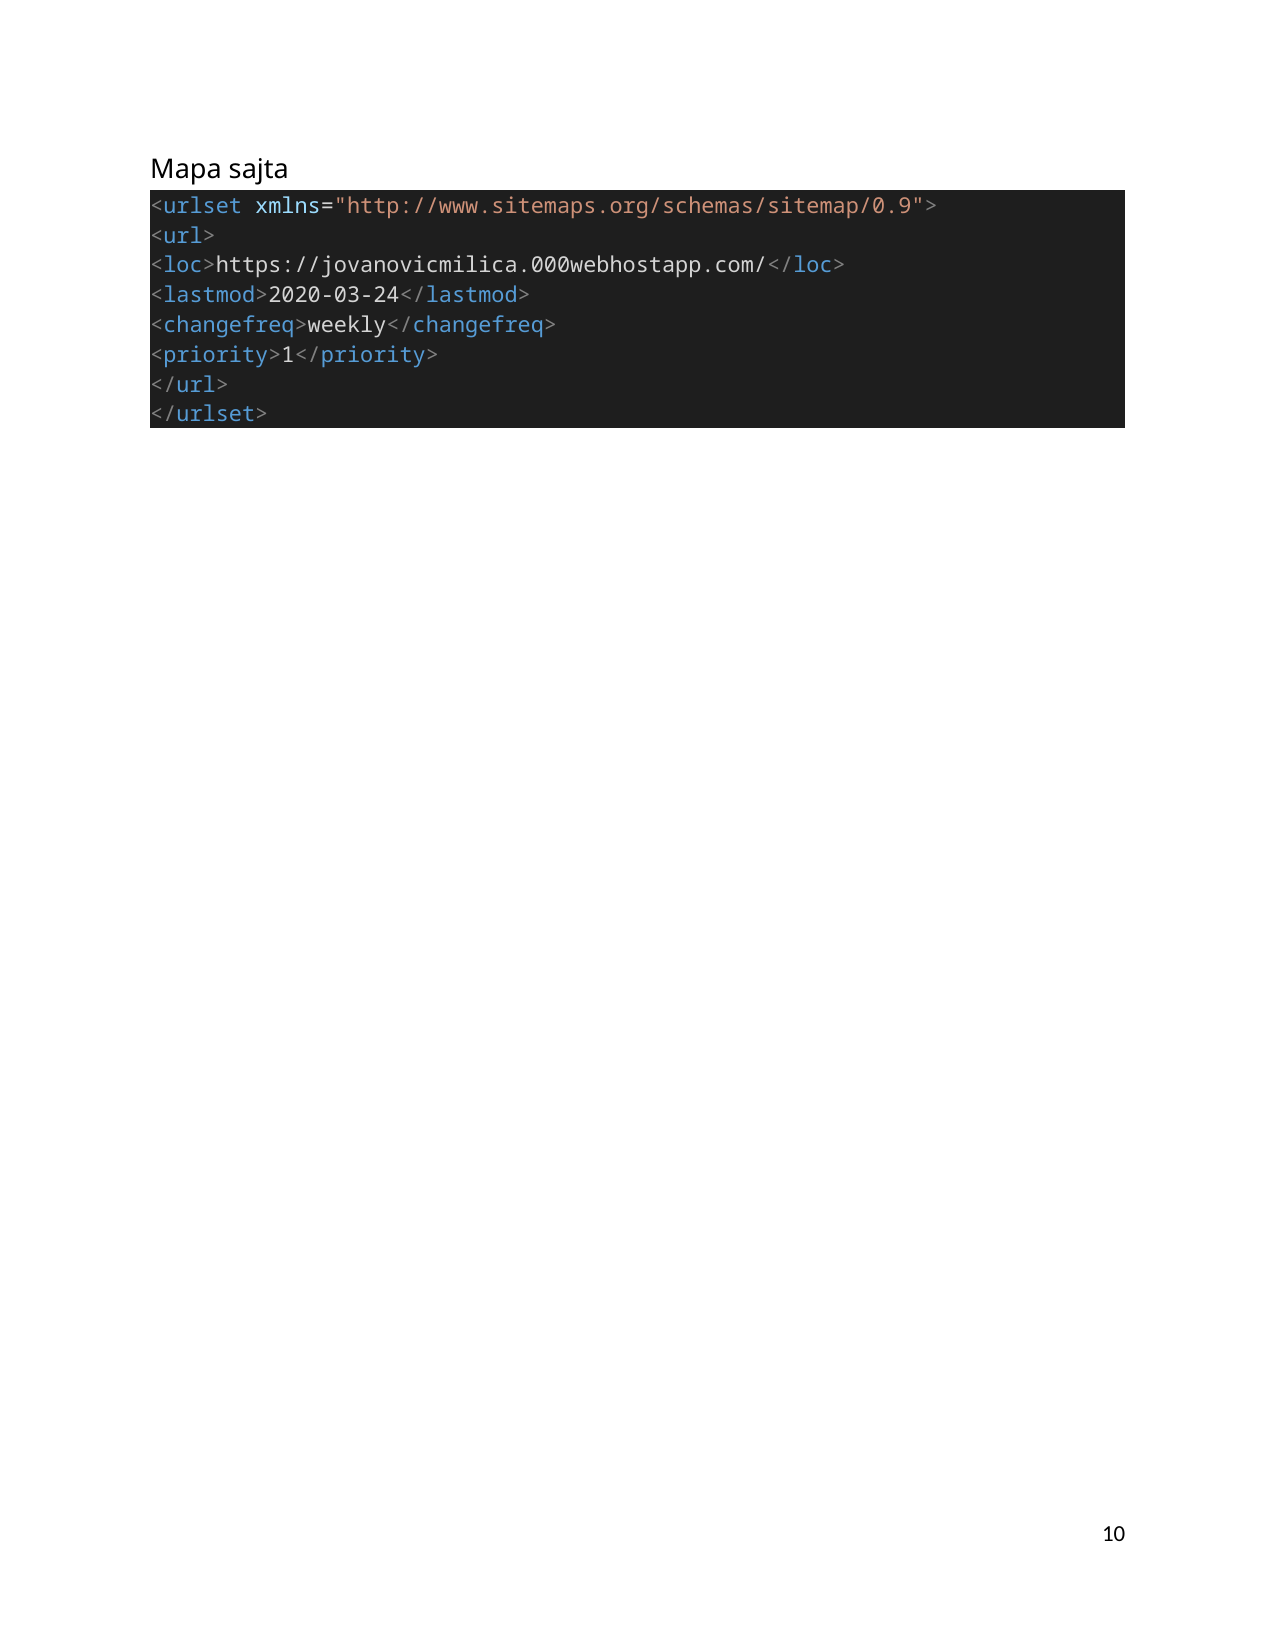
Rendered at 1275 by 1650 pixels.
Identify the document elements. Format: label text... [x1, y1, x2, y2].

text <changefreq>weekly</changefreq> [150, 309, 1125, 339]
text <url> [150, 219, 1125, 249]
text </urlset> [150, 398, 1125, 428]
text </url> [150, 368, 1125, 398]
text <lastmod>2020-03-24</lastmod> [150, 279, 1125, 309]
text <loc>https://jovanovicmilica.000webhostapp.com/</loc> [150, 249, 1125, 279]
text <urlset xmlns="http://www.sitemaps.org/schemas/sitemap/0.9"> [150, 190, 1125, 219]
subtitle Mapa sajta [150, 150, 1125, 187]
text <priority>1</priority> [150, 339, 1125, 368]
